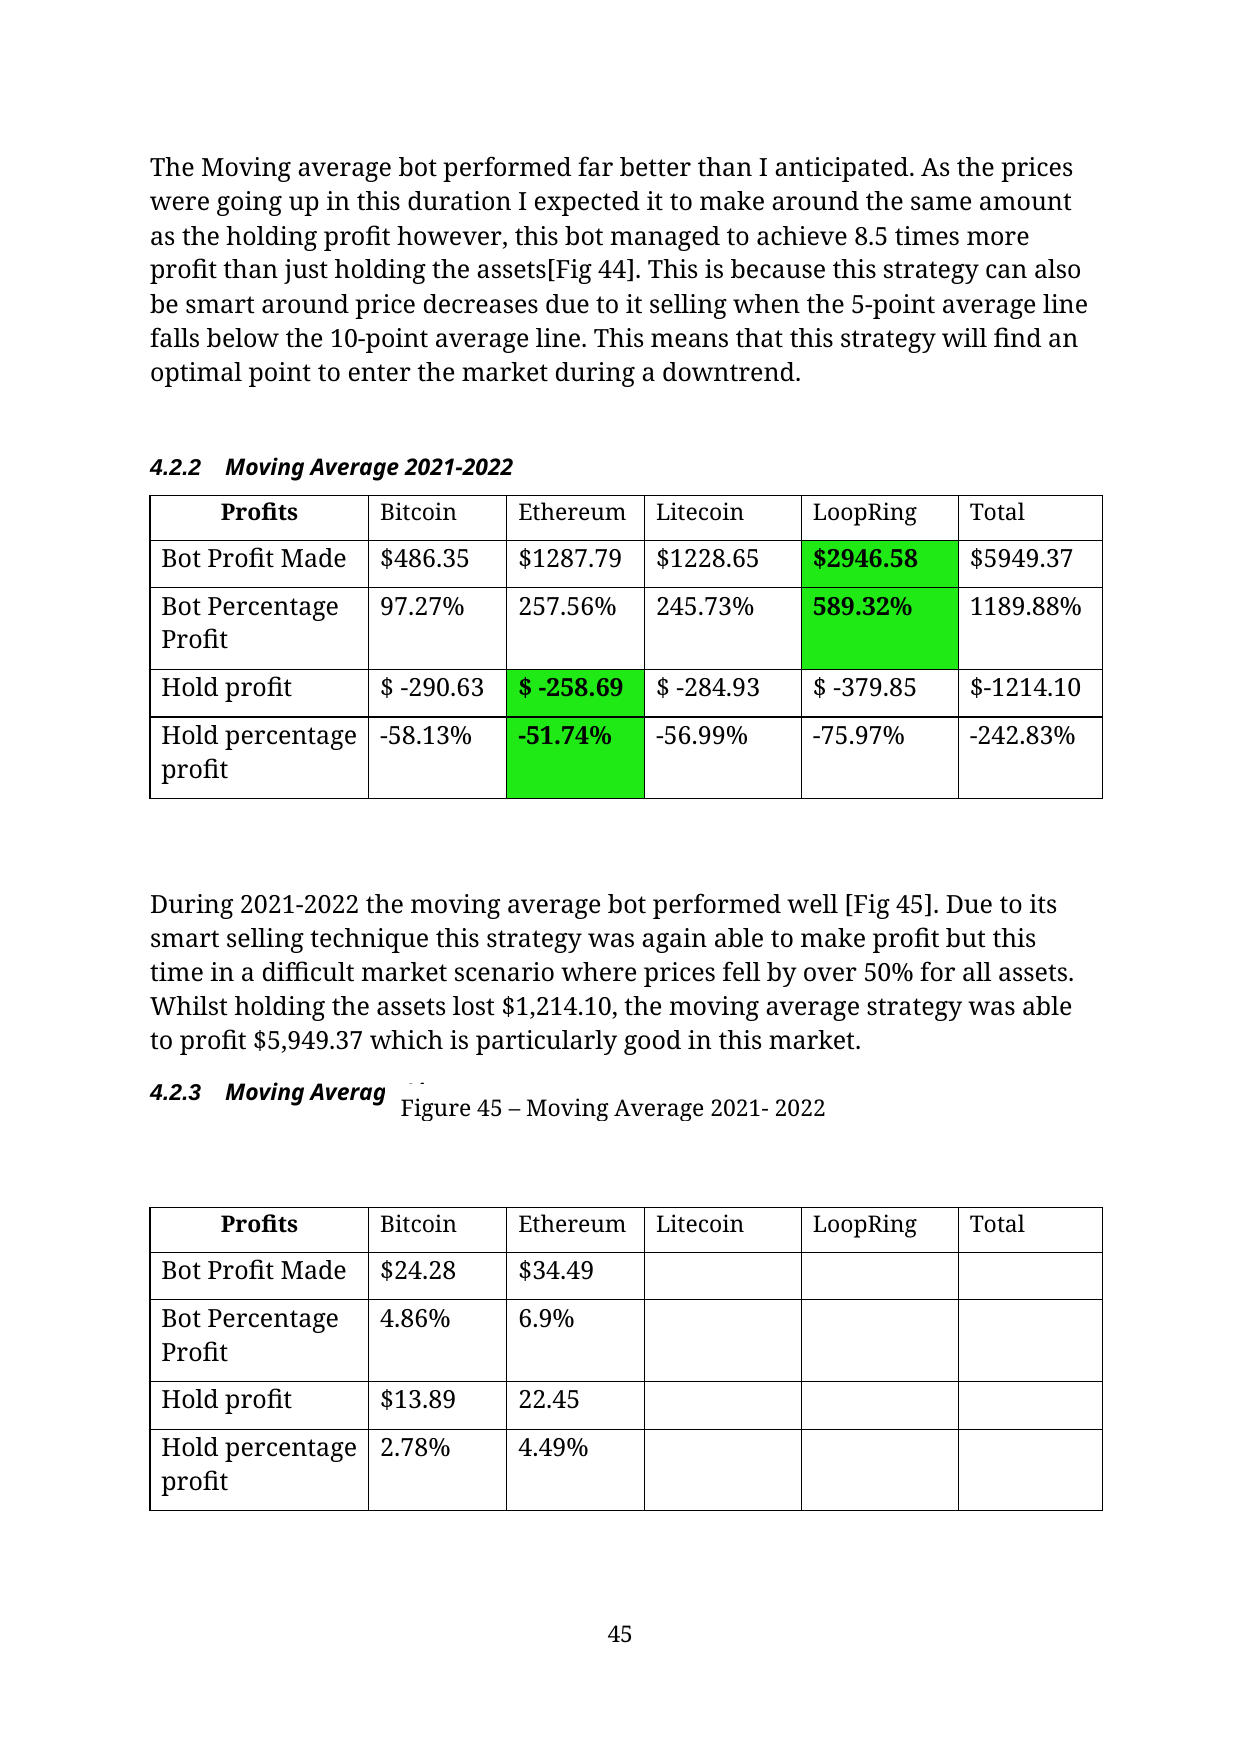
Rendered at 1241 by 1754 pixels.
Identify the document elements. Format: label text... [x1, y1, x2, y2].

table_cell 589.32% [802, 588, 958, 669]
table_header Total [959, 1208, 1102, 1252]
table_cell $ -258.69 [507, 670, 644, 716]
table_cell $5949.37 [959, 541, 1102, 587]
table_cell Hold percentage profit [151, 718, 368, 798]
table_cell $24.28 [369, 1253, 506, 1299]
table_header Total [959, 496, 1102, 539]
table_cell $-1214.10 [959, 670, 1102, 716]
table_cell 97.27% [369, 588, 506, 669]
table_cell $34.49 [507, 1253, 644, 1299]
table_cell Hold profit [151, 1382, 368, 1428]
table_header Bitcoin [369, 1208, 506, 1252]
table_cell Bot Profit Made [151, 1253, 368, 1299]
table_cell [802, 1300, 958, 1381]
table_cell [645, 1300, 801, 1381]
table_header LoopRing [802, 1208, 958, 1252]
table_cell [645, 1382, 801, 1428]
table_cell [959, 1300, 1102, 1381]
table_cell [959, 1430, 1102, 1510]
table_cell [802, 1430, 958, 1510]
table_cell $2946.58 [802, 541, 958, 587]
table_cell 6.9% [507, 1300, 644, 1381]
table_header LoopRing [802, 496, 958, 539]
table_cell 257.56% [507, 588, 644, 669]
table_cell Bot Profit Made [151, 541, 368, 587]
table_cell 4.49% [507, 1430, 644, 1510]
table_cell -75.97% [802, 718, 958, 798]
table_cell -242.83% [959, 718, 1102, 798]
table_cell $486.35 [369, 541, 506, 587]
table_cell $1287.79 [507, 541, 644, 587]
table_cell $13.89 [369, 1382, 506, 1428]
text The Moving average bot performed far better than I anticipated. As the prices were going up in this duration I expected it to make around the same amount as the holding profit however, this bot managed to achieve 8.5 times more profit than just holding the assets[Fig 44]. This is because this strategy can also be smart around price decreases due to it selling when the 5-point average line falls below the 10-point average line. This means that this strategy will find an optimal point to enter the market during a downtrend. [150, 150, 1090, 388]
table_cell $1228.65 [645, 541, 801, 587]
table_cell $ -290.63 [369, 670, 506, 716]
table_header Bitcoin [369, 496, 506, 539]
table_header Ethereum [507, 1208, 644, 1252]
table_cell -51.74% [507, 718, 644, 798]
table_cell [645, 1253, 801, 1299]
table_cell $ -379.85 [802, 670, 958, 716]
text During 2021-2022 the moving average bot performed well [Fig 45]. Due to its smart selling technique this strategy was again able to make profit but this time in a difficult market scenario where prices fell by over 50% for all assets. Whilst holding the assets lost $1,214.10, the moving average strategy was able to profit $5,949.37 which is particularly good in this market. [150, 887, 1090, 1057]
table_cell Bot Percentage Profit [151, 588, 368, 669]
table_cell 2.78% [369, 1430, 506, 1510]
subtitle Moving Average Live [150, 1076, 1090, 1107]
table_header Profits [151, 496, 368, 539]
table_cell -56.99% [645, 718, 801, 798]
table_cell Hold profit [151, 670, 368, 716]
table_cell [802, 1382, 958, 1428]
table_header Litecoin [645, 1208, 801, 1252]
table_cell -58.13% [369, 718, 506, 798]
table_cell Hold percentage profit [151, 1430, 368, 1510]
table_header Ethereum [507, 496, 644, 539]
table_cell Bot Percentage Profit [151, 1300, 368, 1381]
table_cell [645, 1430, 801, 1510]
table_header Profits [151, 1208, 368, 1252]
table_cell 22.45 [507, 1382, 644, 1428]
table_cell [959, 1382, 1102, 1428]
table_cell $ -284.93 [645, 670, 801, 716]
subtitle Moving Average 2021-2022 [150, 451, 1090, 482]
table_cell [802, 1253, 958, 1299]
table_header Litecoin [645, 496, 801, 539]
table_cell 245.73% [645, 588, 801, 669]
table_cell 1189.88% [959, 588, 1102, 669]
table_cell 4.86% [369, 1300, 506, 1381]
table_cell [959, 1253, 1102, 1299]
